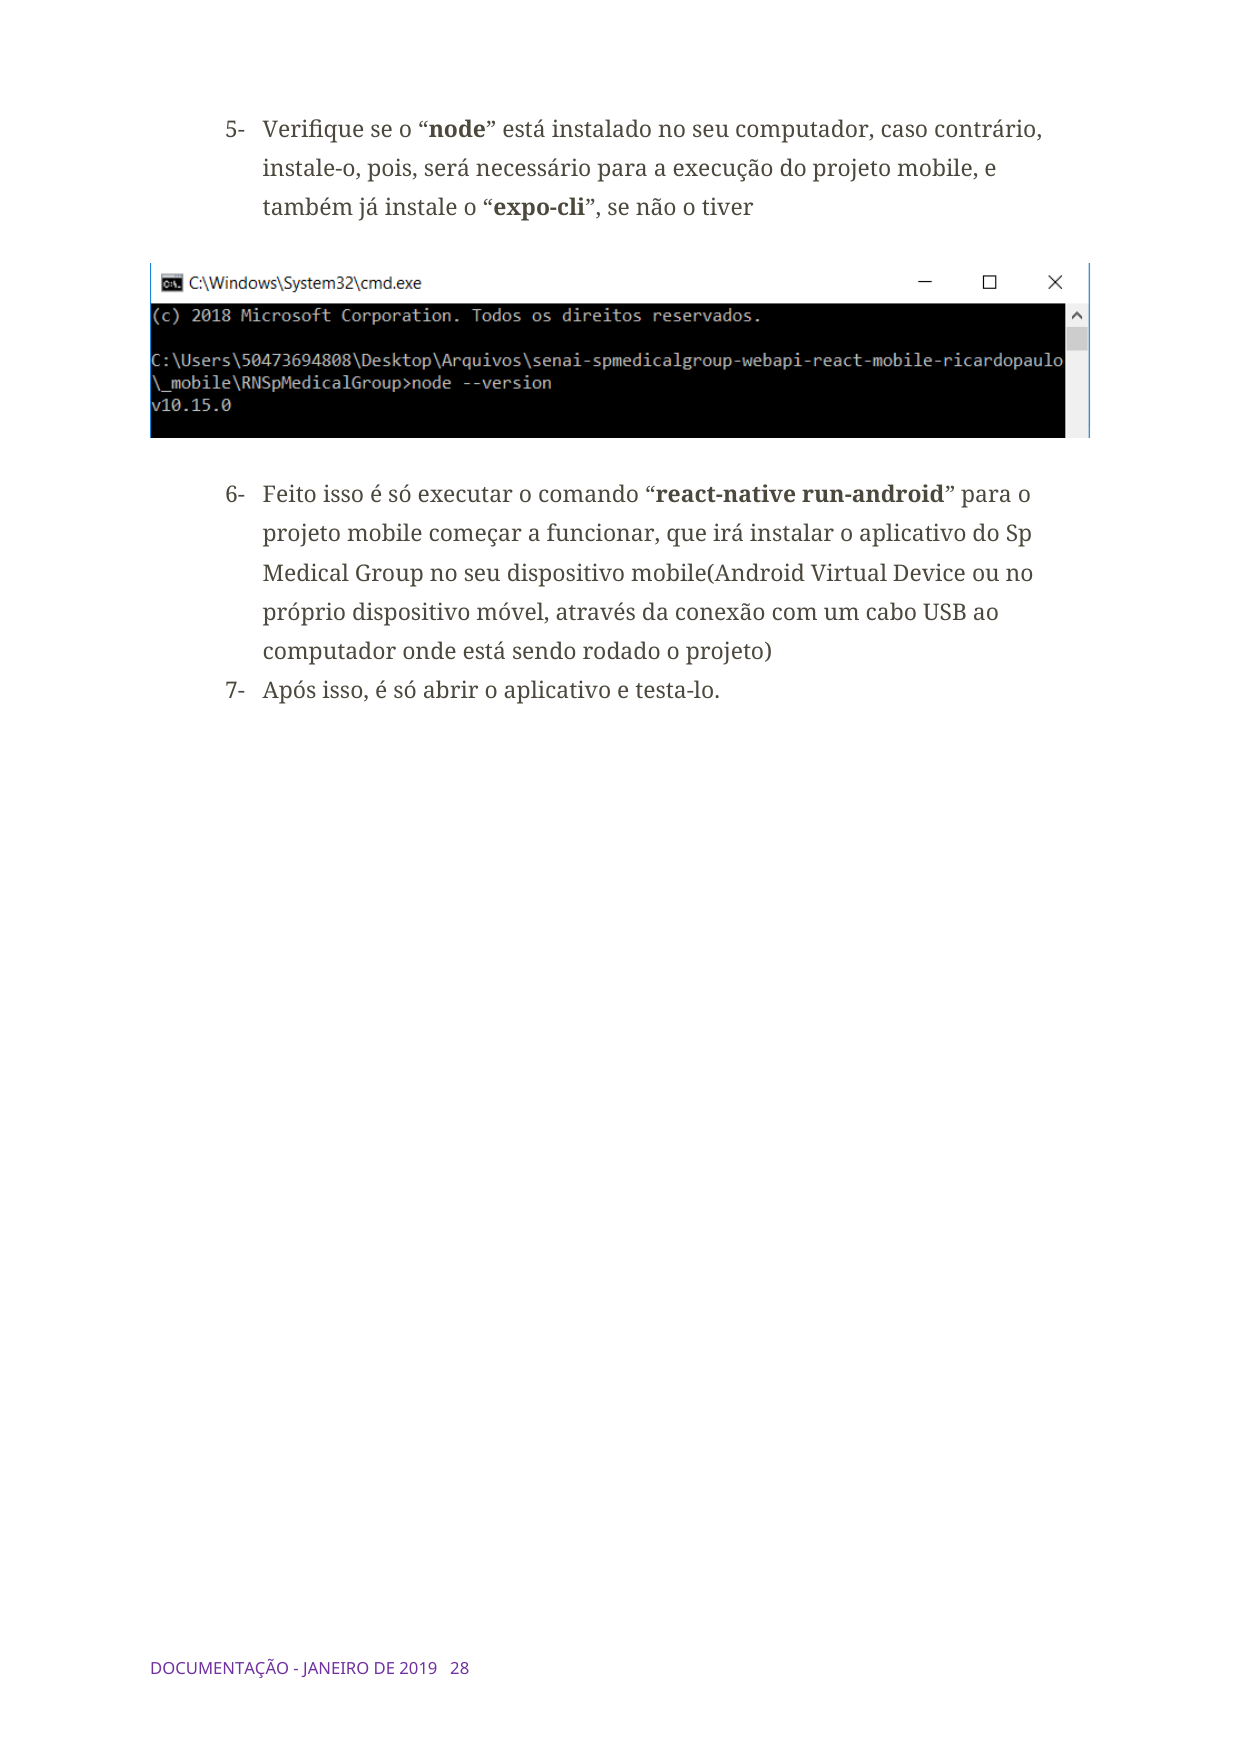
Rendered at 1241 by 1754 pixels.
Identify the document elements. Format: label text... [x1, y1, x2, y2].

list Verifique se o “node” está instalado no seu computador, caso contrário, instale-o, pois, será necessário para a execução do projeto mobile, e também já instale o “expo-cli”, se não o tiver [225, 112, 1090, 222]
picture [150, 263, 1091, 438]
list Após isso, é só abrir o aplicativo e testa-lo. [225, 674, 1090, 705]
list Feito isso é só executar o comando “react-native run-android” para o projeto mobile começar a funcionar, que irá instalar o aplicativo do Sp Medical Group no seu dispositivo mobile(Android Virtual Device ou no próprio dispositivo móvel, através da conexão com um cabo USB ao computador onde está sendo rodado o projeto) [225, 478, 1090, 666]
